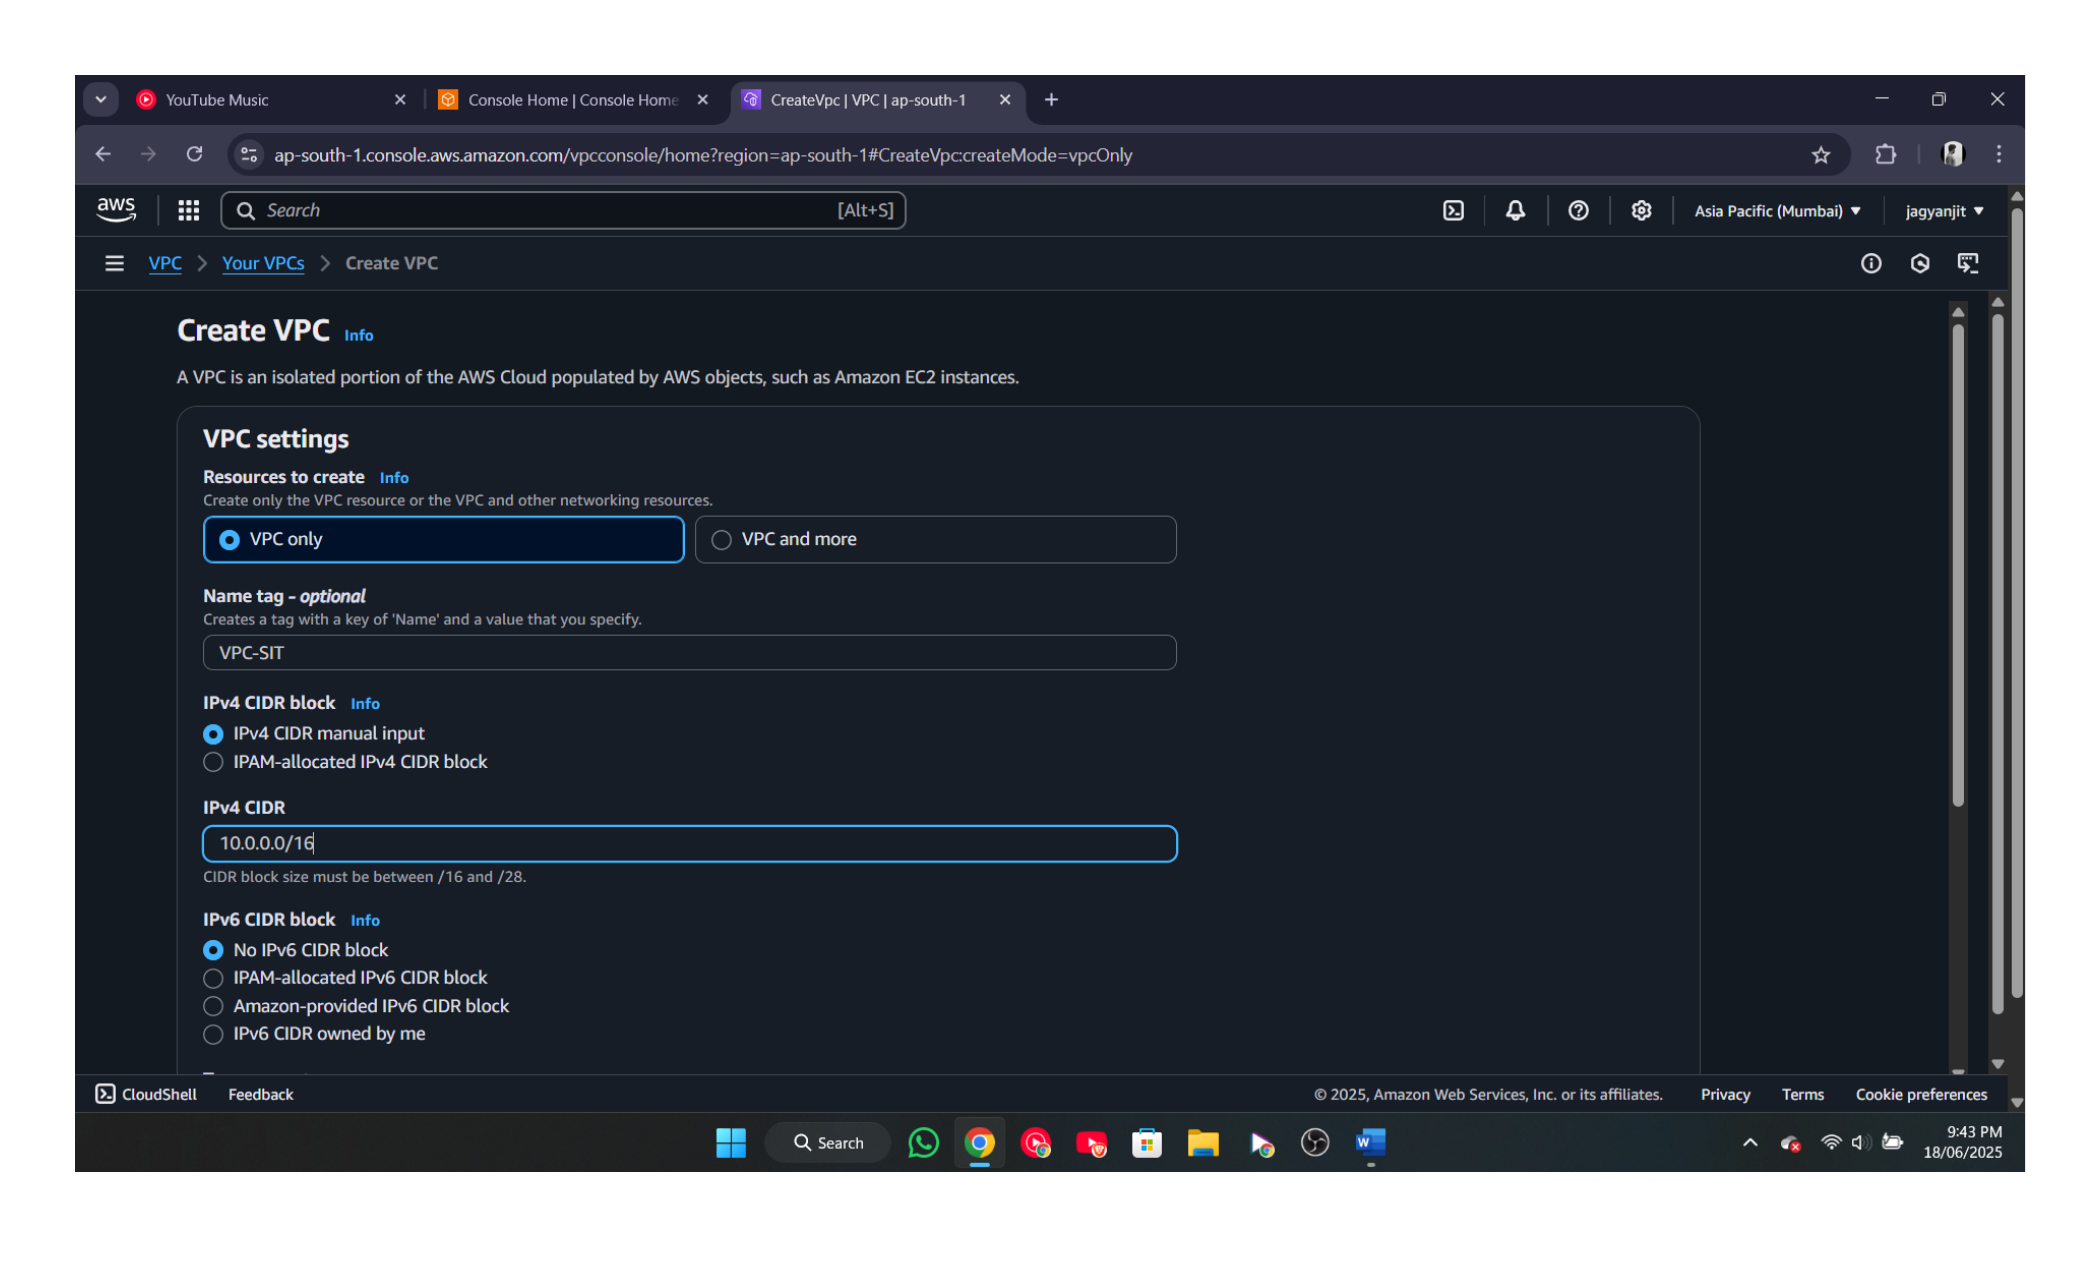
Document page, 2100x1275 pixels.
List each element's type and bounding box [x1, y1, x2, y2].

picture [75, 75, 2026, 1172]
